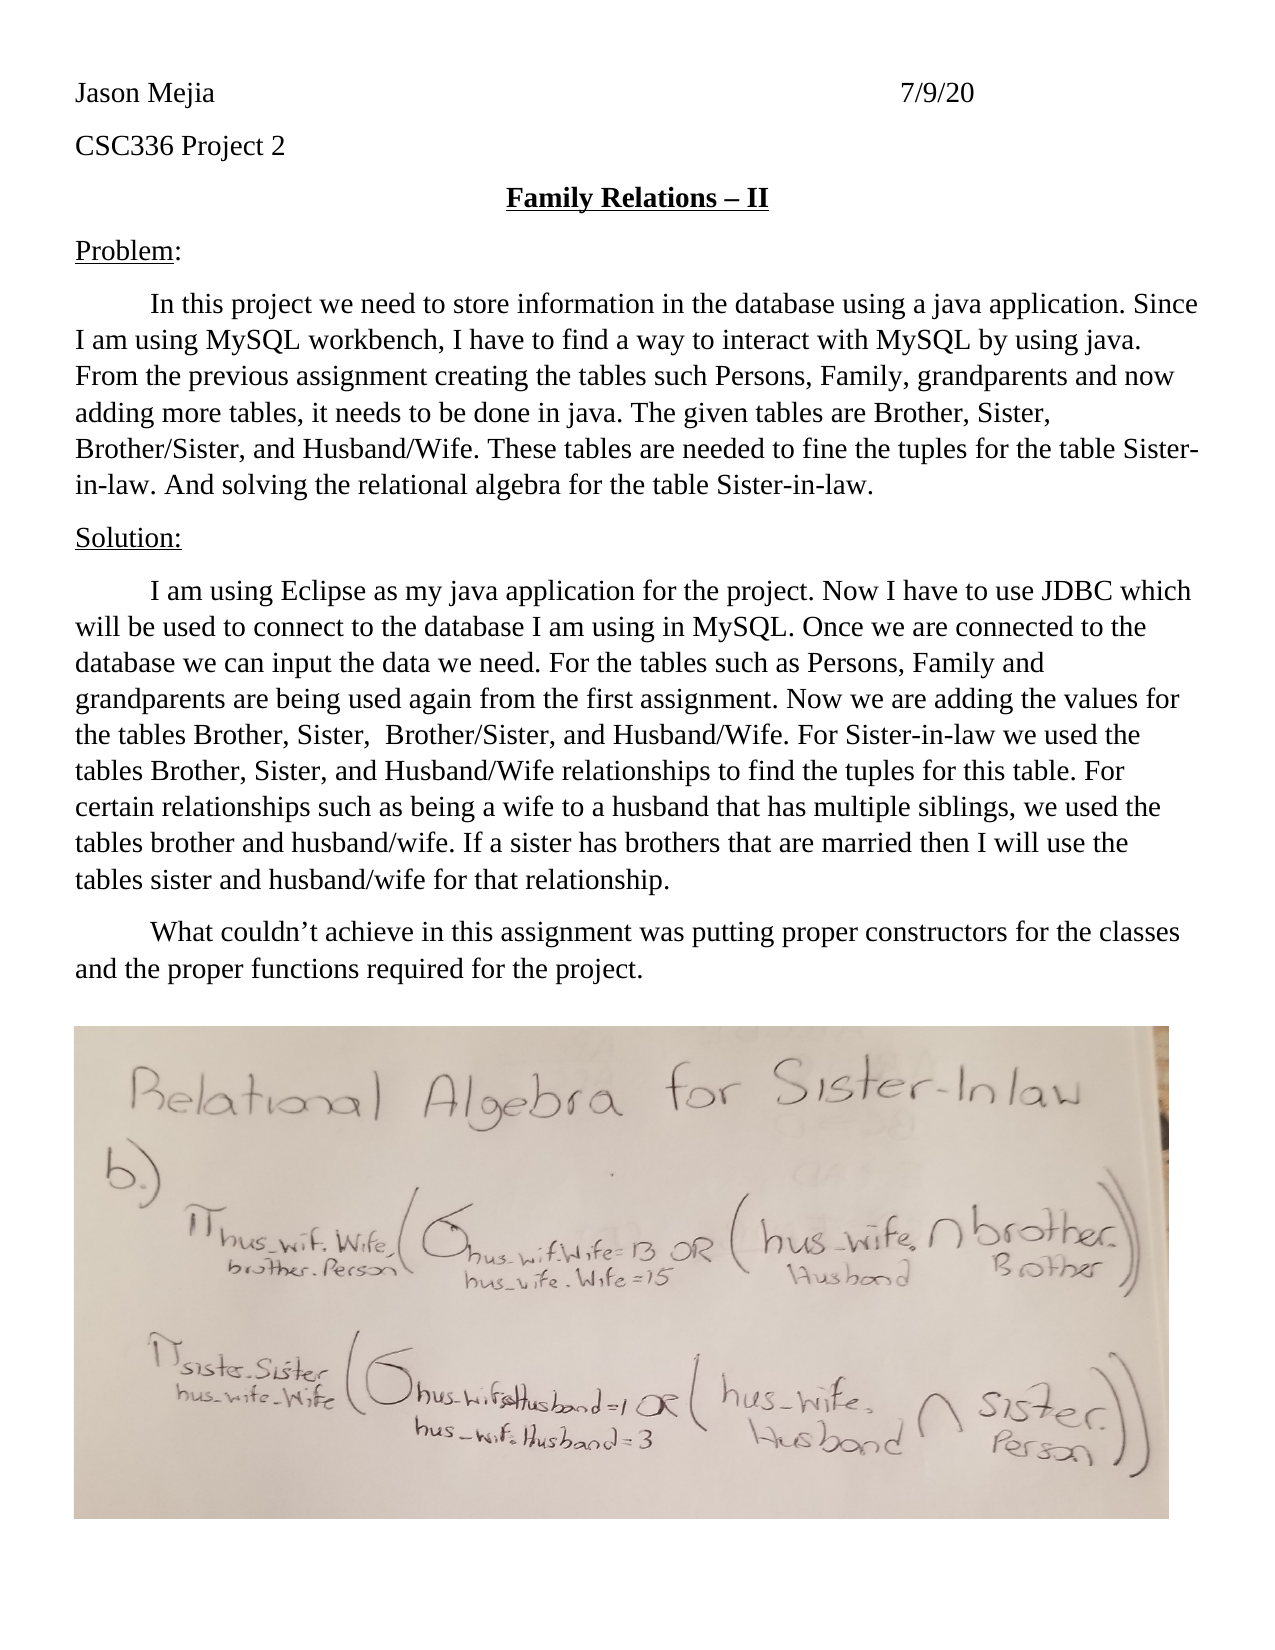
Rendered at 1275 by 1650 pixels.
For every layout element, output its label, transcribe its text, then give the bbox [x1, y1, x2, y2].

picture [73, 1026, 1169, 1519]
text Problem: [75, 233, 1200, 267]
text In this project we need to store information in the database using a java application. Since I am using MySQL workbench, I have to find a way to interact with MySQL by using java. From the previous assignment creating the tables such Persons, Family, grandparents and now adding more tables, it needs to be done in java. The given tables are Brother, Sister, Brother/Sister, and Husband/Wife. These tables are needed to fine the tuples for the table Sister-in-law. And solving the relational algebra for the table Sister-in-law. [75, 286, 1200, 501]
text Jason Mejia 7/9/20 [75, 75, 1200, 108]
text I am using Eclipse as my java application for the project. Now I have to use JDBC which will be used to connect to the database I am using in MySQL. Once we are connected to the database we can input the data we need. For the tables such as Persons, Family and grandparents are being used again from the first assignment. Now we are adding the values for the tables Brother, Sister, Brother/Sister, and Husband/Wife. For Sister-in-law we used the tables Brother, Sister, and Husband/Wife relationships to find the tuples for this table. For certain relationships such as being a wife to a husband that has multiple siblings, we used the tables brother and husband/wife. If a sister has brothers that are married then I will use the tables sister and husband/wife for that relationship. [75, 573, 1200, 895]
text What couldn’t achieve in this assignment was putting proper constructors for the classes and the proper functions required for the project. [75, 914, 1200, 984]
text CSC336 Project 2 [75, 128, 1200, 161]
text Solution: [75, 520, 1200, 553]
text Family Relations – II [75, 181, 1200, 214]
